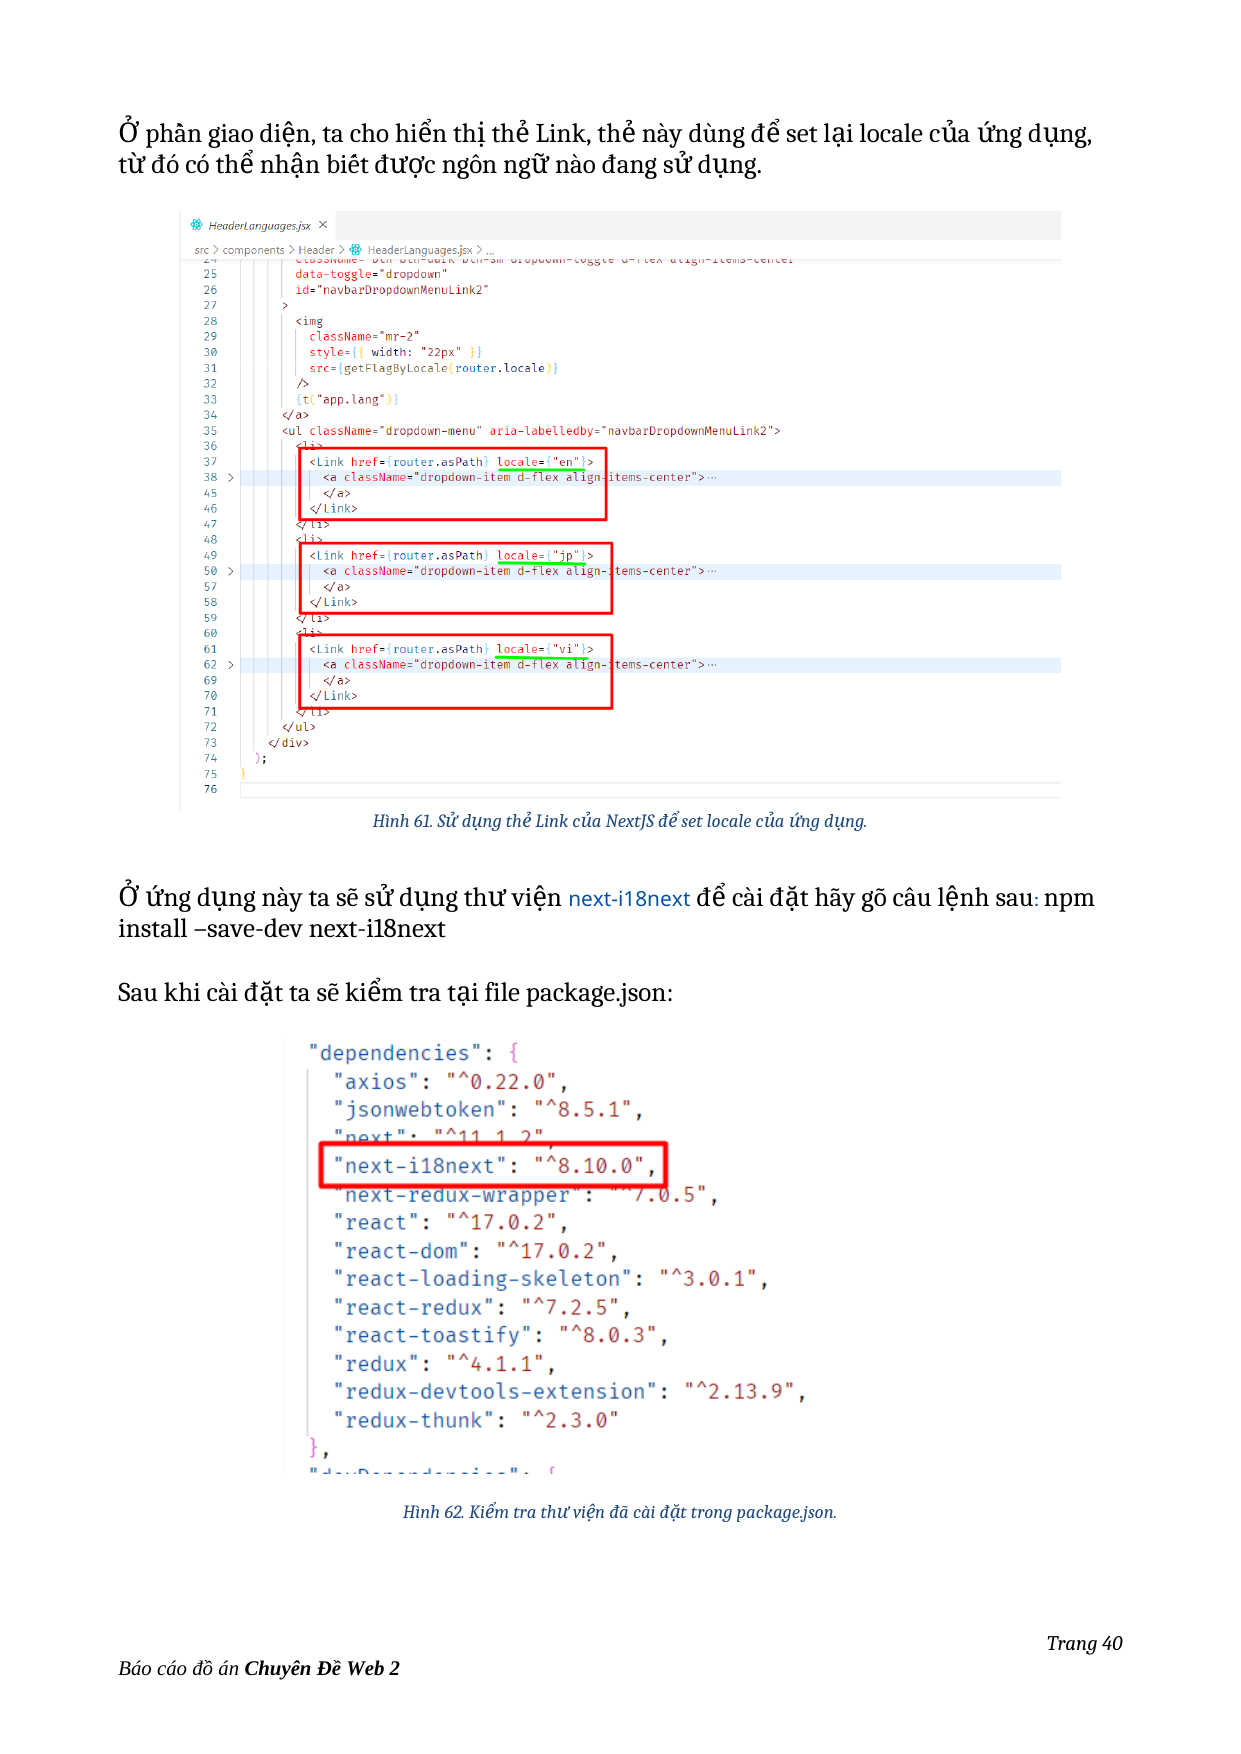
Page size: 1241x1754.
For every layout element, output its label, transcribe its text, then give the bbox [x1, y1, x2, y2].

picture [283, 1039, 957, 1474]
text Sau khi cài đặt ta sẽ kiểm tra tại file package.json: [118, 977, 1122, 1008]
text Ở phần giao diện, ta cho hiển thị thẻ Link, thẻ này dùng để set lại locale của ứng dụng, từ đó có thể nhận biết được ngôn ngữ nào đang sử dụng. [118, 118, 1122, 180]
picture [179, 211, 1062, 811]
text Ở ứng dụng này ta sẽ sử dụng thư viện next-i18next để cài đặt hãy gõ câu lệnh sau: npm install –save-dev next-i18next [118, 882, 1122, 944]
